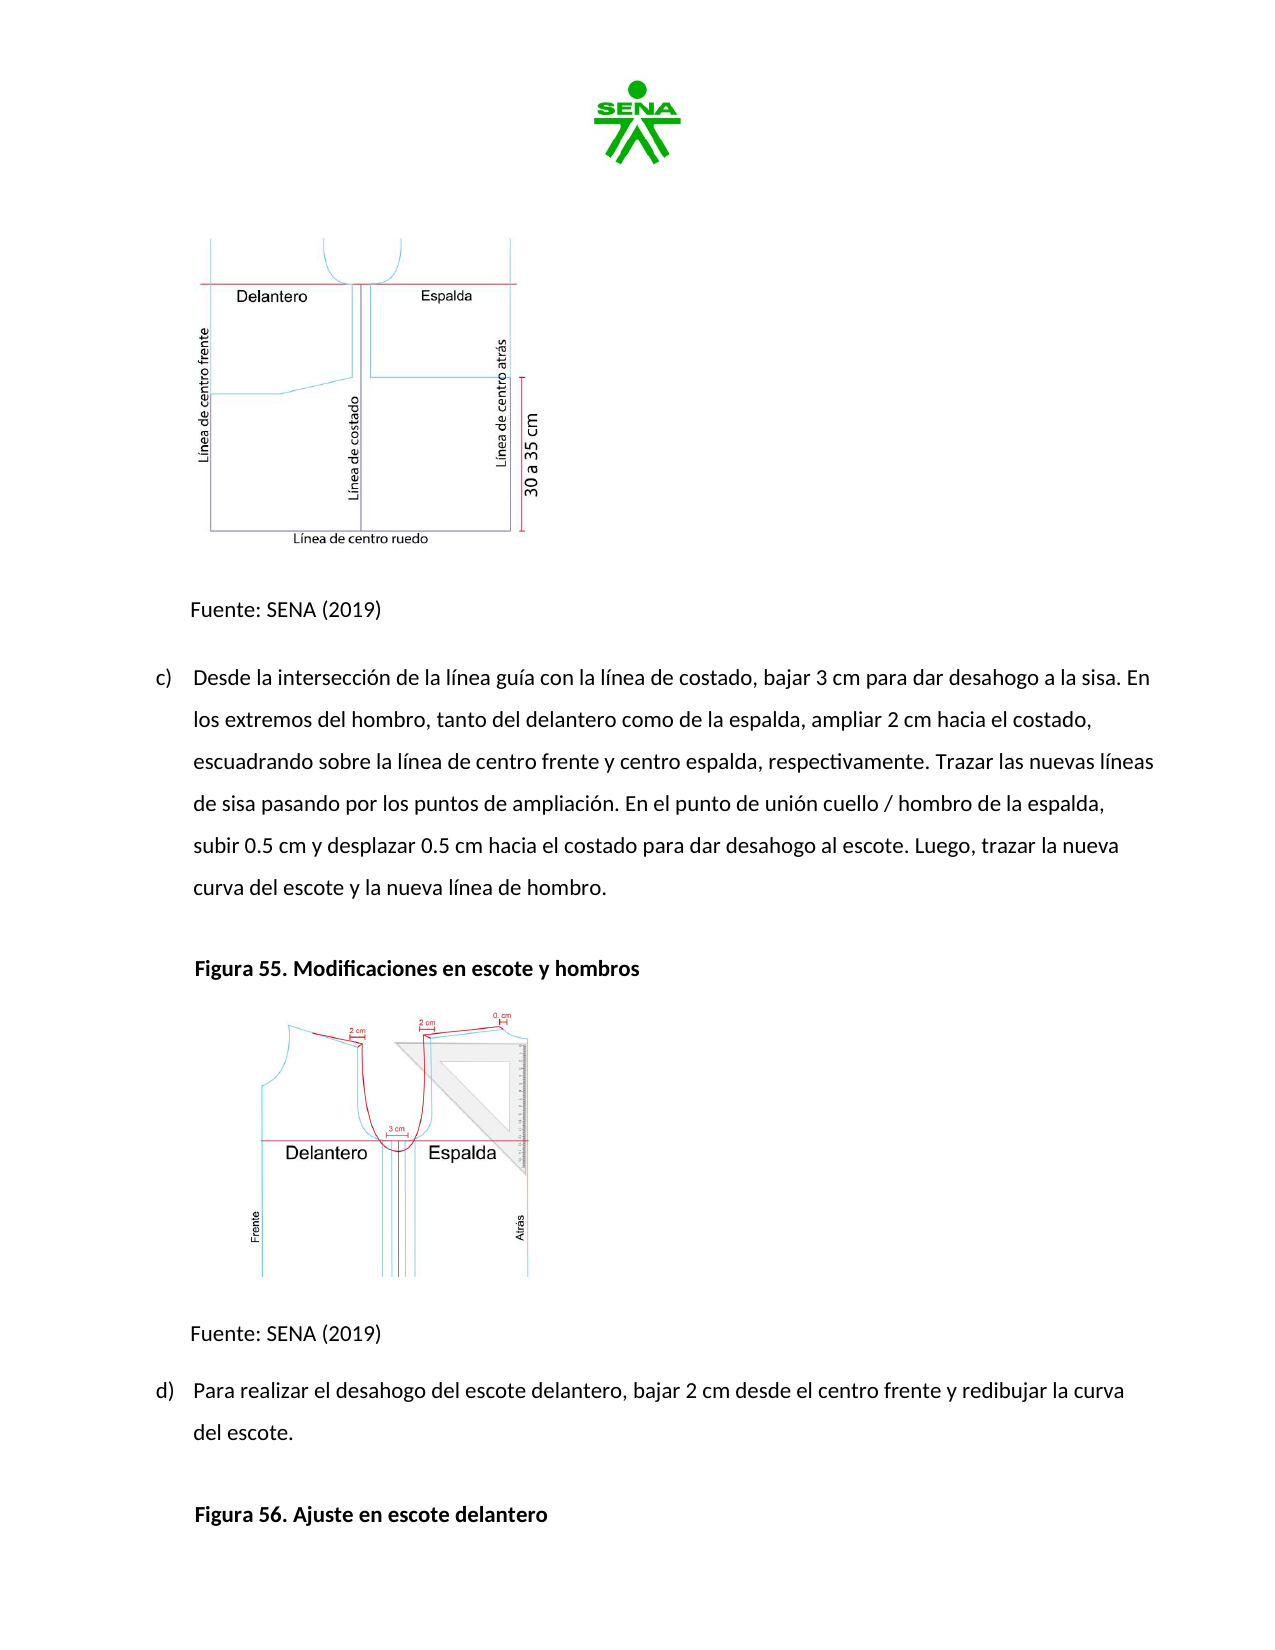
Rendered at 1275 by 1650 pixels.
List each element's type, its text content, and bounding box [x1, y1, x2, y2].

text Figura 56. Ajuste en escote delantero [118, 1500, 1157, 1528]
list Para realizar el desahogo del escote delantero, bajar 2 cm desde el centro frente y redibujar la curva del escote. [156, 1376, 1157, 1446]
text Fuente: SENA (2019) [118, 1319, 1157, 1347]
text Figura 55. Modificaciones en escote y hombros [118, 954, 1157, 982]
list Desde la intersección de la línea guía con la línea de costado, bajar 3 cm para dar desahogo a la sisa. En los extremos del hombro, tanto del delantero como de la espalda, ampliar 2 cm hacia el costado, escuadrando sobre la línea de centro frente y centro espalda, respectivamente. Trazar las nuevas líneas de sisa pasando por los puntos de ampliación. En el punto de unión cuello / hombro de la espalda, subir 0.5 cm y desplazar 0.5 cm hacia el costado para dar desahogo al escote. Luego, trazar la nueva curva del escote y la nueva línea de hombro. [156, 663, 1157, 901]
picture [588, 75, 687, 172]
text Fuente: SENA (2019) [118, 237, 1157, 623]
